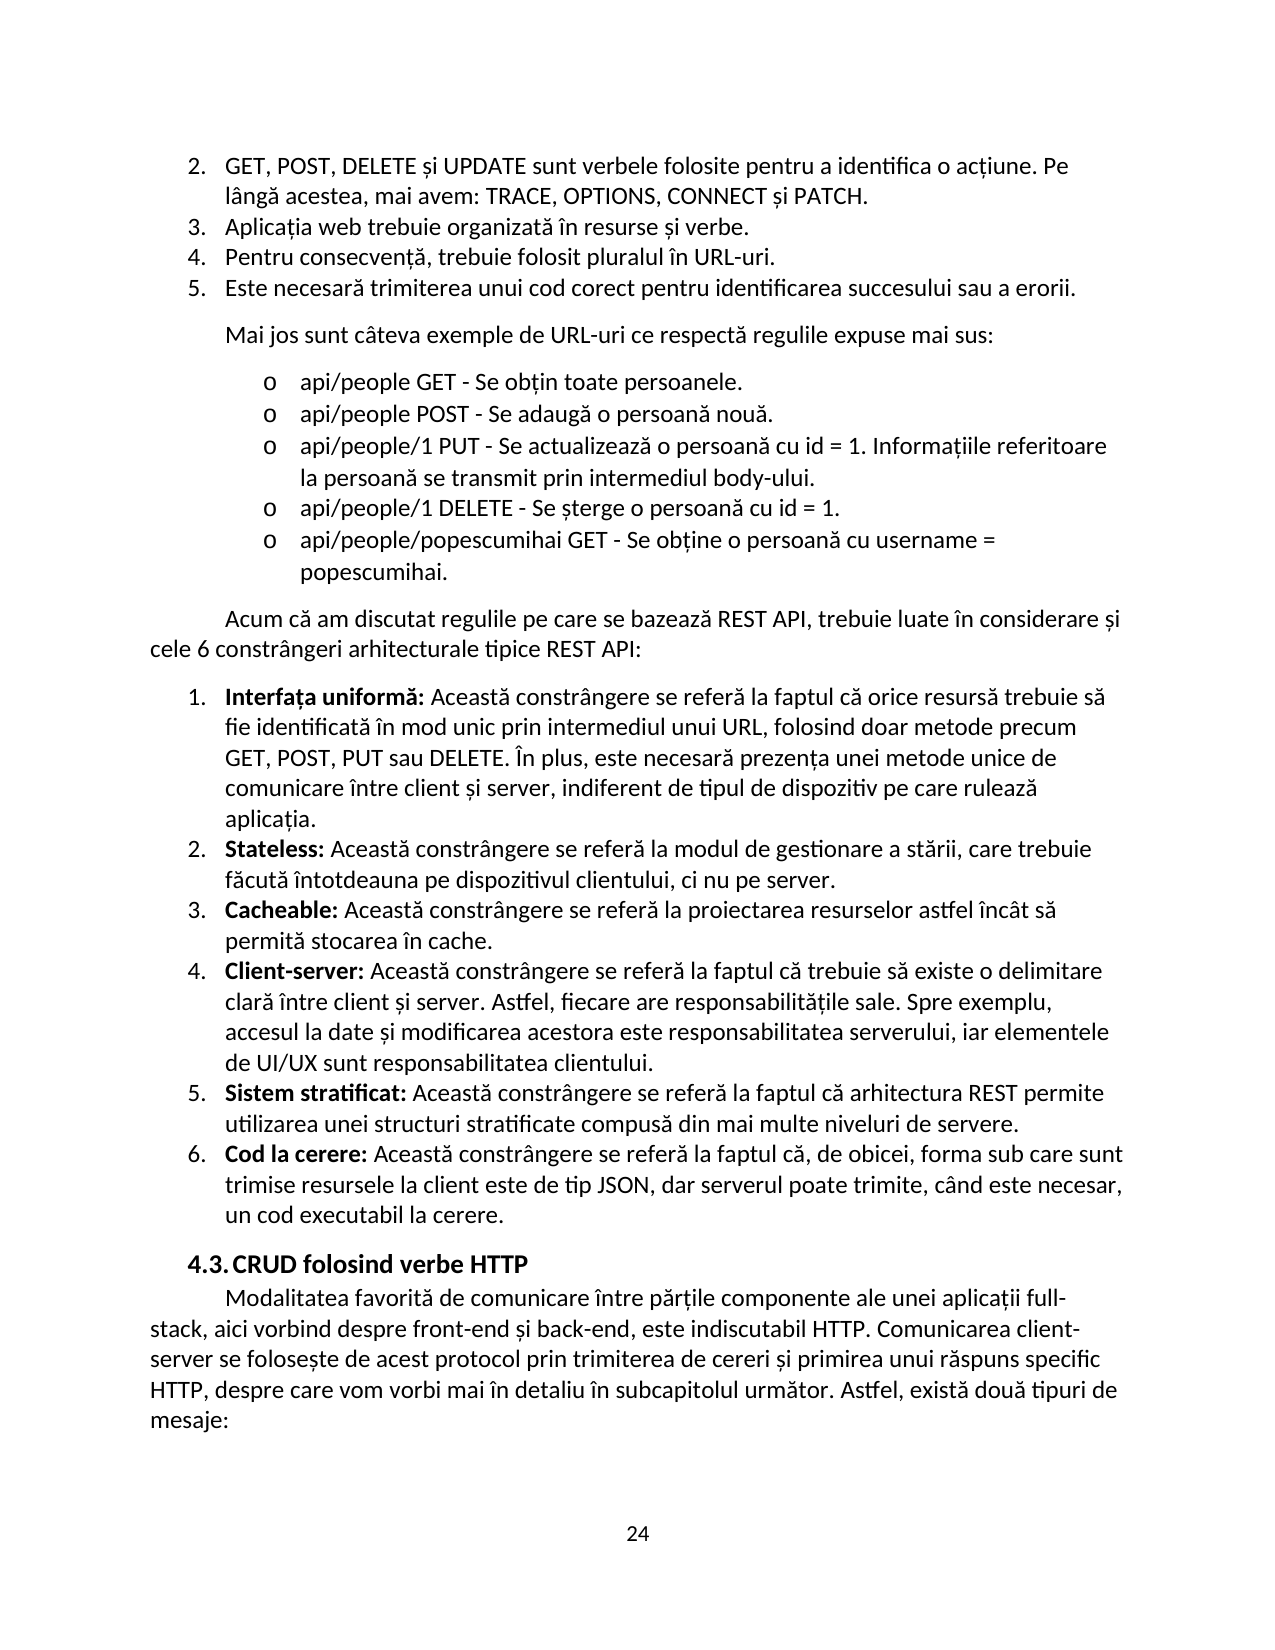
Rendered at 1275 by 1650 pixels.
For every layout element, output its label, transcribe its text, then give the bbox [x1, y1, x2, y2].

text Modalitatea favorită de comunicare între părțile componente ale unei aplicații full-stack, aici vorbind despre front-end și back-end, este indiscutabil HTTP. Comunicarea client-server se folosește de acest protocol prin trimiterea de cereri și primirea unui răspuns specific HTTP, despre care vom vorbi mai în detaliu în subcapitolul următor. Astfel, există două tipuri de mesaje: [150, 1282, 1125, 1435]
subtitle CRUD folosind verbe HTTP [187, 1247, 1125, 1280]
list Sistem stratificat: Această constrângere se referă la faptul că arhitectura REST permite utilizarea unei structuri stratificate compusă din mai multe niveluri de servere. [187, 1077, 1125, 1138]
list api/people/popescumihai GET - Se obține o persoană cu username = popescumihai. [262, 524, 1125, 586]
list Client-server: Această constrângere se referă la faptul că trebuie să existe o delimitare clară între client și server. Astfel, fiecare are responsabilitățile sale. Spre exemplu, accesul la date și modificarea acestora este responsabilitatea serverului, iar elementele de UI/UX sunt responsabilitatea clientului. [187, 955, 1125, 1077]
list Interfața uniformă: Această constrângere se referă la faptul că orice resursă trebuie să fie identificată în mod unic prin intermediul unui URL, folosind doar metode precum GET, POST, PUT sau DELETE. În plus, este necesară prezența unei metode unice de comunicare între client și server, indiferent de tipul de dispozitiv pe care rulează aplicația. [187, 681, 1125, 833]
list Cod la cerere: Această constrângere se referă la faptul că, de obicei, forma sub care sunt trimise resursele la client este de tip JSON, dar serverul poate trimite, când este necesar, un cod executabil la cerere. [187, 1138, 1125, 1230]
list Cacheable: Această constrângere se referă la proiectarea resurselor astfel încât să permită stocarea în cache. [187, 894, 1125, 955]
list Stateless: Această constrângere se referă la modul de gestionare a stării, care trebuie făcută întotdeauna pe dispozitivul clientului, ci nu pe server. [187, 833, 1125, 894]
list api/people GET - Se obțin toate persoanele. [262, 366, 1125, 398]
list GET, POST, DELETE și UPDATE sunt verbele folosite pentru a identifica o acțiune. Pe lângă acestea, mai avem: TRACE, OPTIONS, CONNECT și PATCH. [187, 150, 1125, 211]
list Pentru consecvență, trebuie folosit pluralul în URL-uri. [187, 242, 1125, 272]
list api/people/1 DELETE - Se șterge o persoană cu id = 1. [262, 492, 1125, 524]
list Aplicația web trebuie organizată în resurse și verbe. [187, 211, 1125, 242]
text Acum că am discutat regulile pe care se bazează REST API, trebuie luate în considerare și cele 6 constrângeri arhitecturale tipice REST API: [150, 603, 1125, 664]
list api/people POST - Se adaugă o persoană nouă. [262, 398, 1125, 430]
list api/people/1 PUT - Se actualizează o persoană cu id = 1. Informațiile referitoare la persoană se transmit prin intermediul body-ului. [262, 430, 1125, 492]
text Mai jos sunt câteva exemple de URL-uri ce respectă regulile expuse mai sus: [150, 319, 1125, 350]
list Este necesară trimiterea unui cod corect pentru identificarea succesului sau a erorii. [187, 272, 1125, 303]
